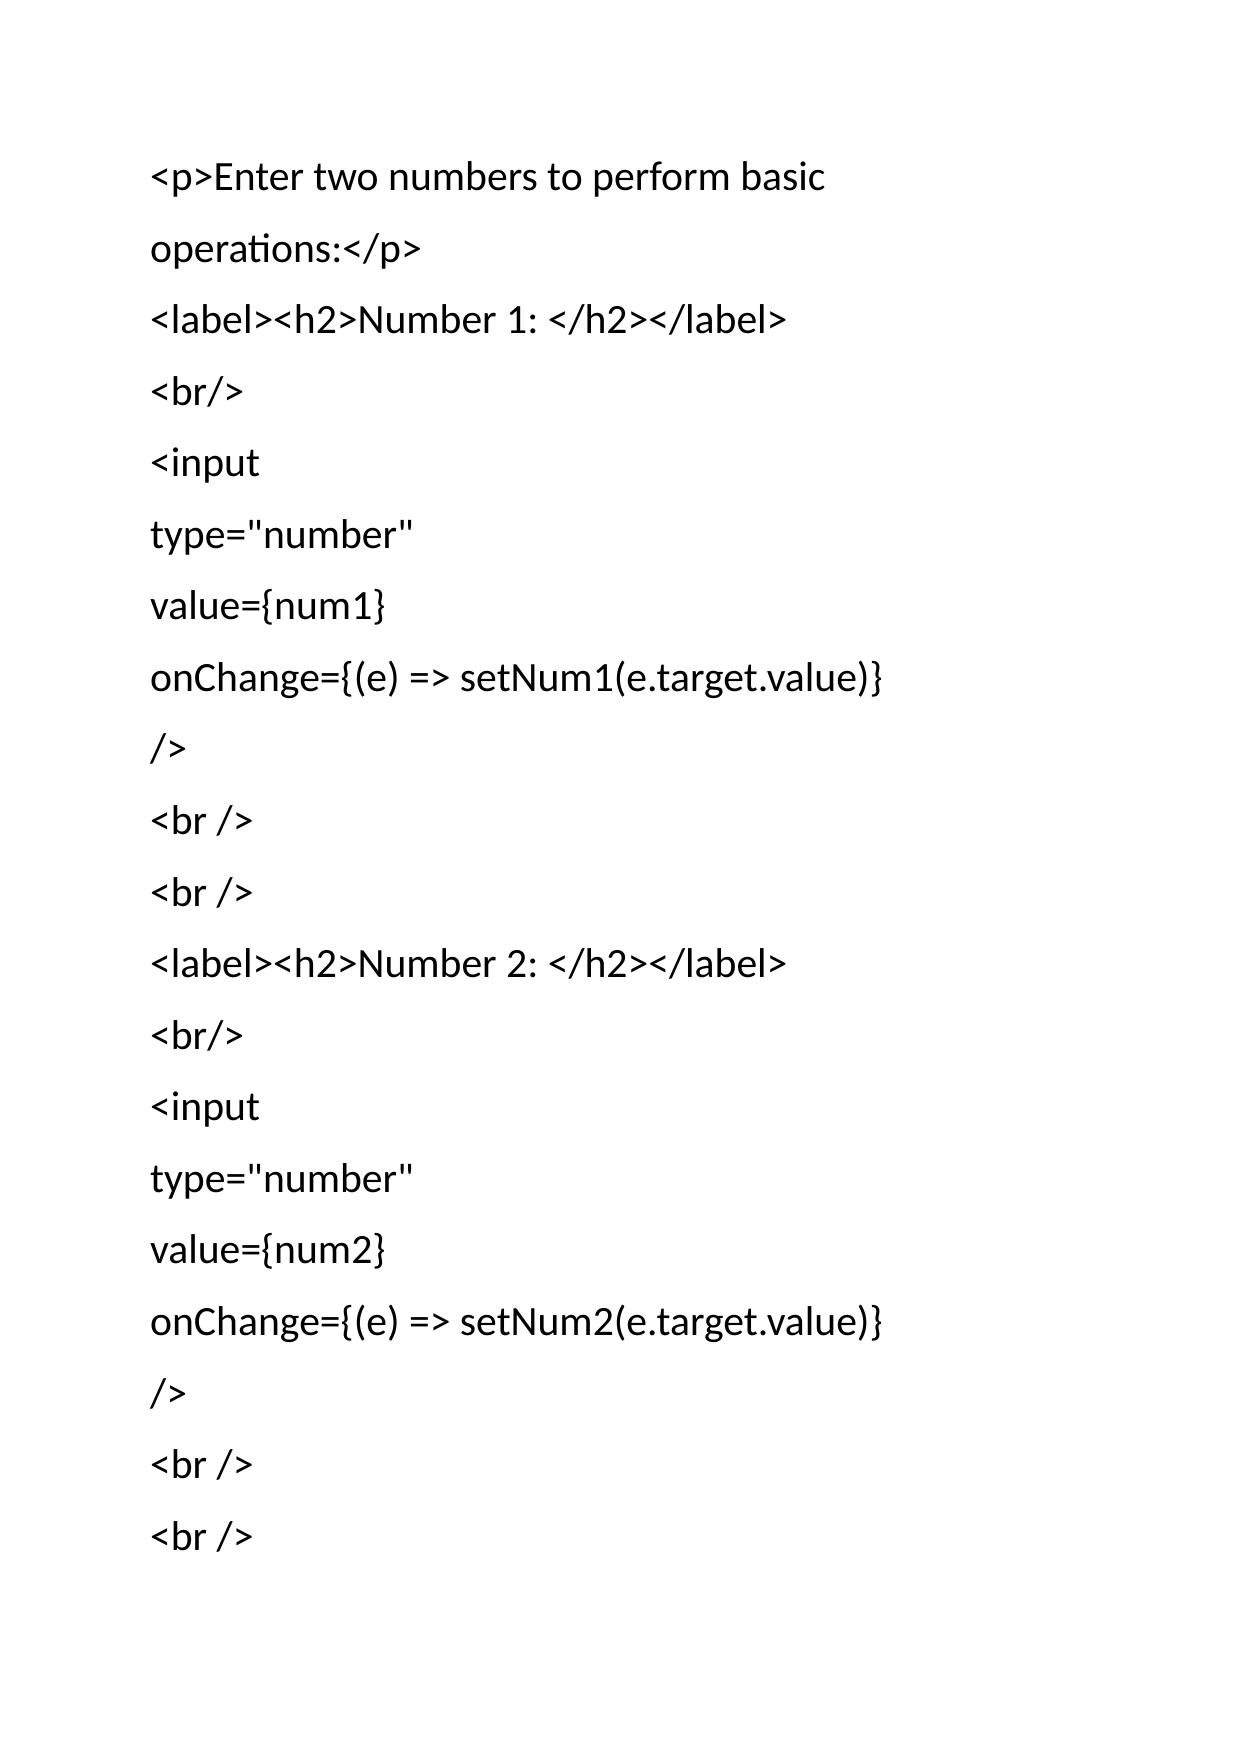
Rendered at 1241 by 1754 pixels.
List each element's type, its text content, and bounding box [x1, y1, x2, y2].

text value={num2} [150, 1223, 1090, 1274]
text <br /> [150, 866, 1090, 916]
text type="number" [150, 508, 1090, 559]
text /> [150, 722, 1090, 773]
text /> [150, 1367, 1090, 1417]
text type="number" [150, 1152, 1090, 1203]
text operations:</p> [150, 222, 1090, 272]
text <br /> [150, 1510, 1090, 1561]
text <br /> [150, 1438, 1090, 1489]
text <input [150, 1080, 1090, 1131]
text <p>Enter two numbers to perform basic [150, 150, 1090, 201]
text <br /> [150, 794, 1090, 845]
text <label><h2>Number 2: </h2></label> [150, 937, 1090, 988]
text <input [150, 436, 1090, 487]
text <br/> [150, 365, 1090, 416]
text <br/> [150, 1009, 1090, 1059]
text <label><h2>Number 1: </h2></label> [150, 293, 1090, 344]
text onChange={(e) => setNum2(e.target.value)} [150, 1295, 1090, 1346]
text onChange={(e) => setNum1(e.target.value)} [150, 651, 1090, 702]
text value={num1} [150, 579, 1090, 630]
